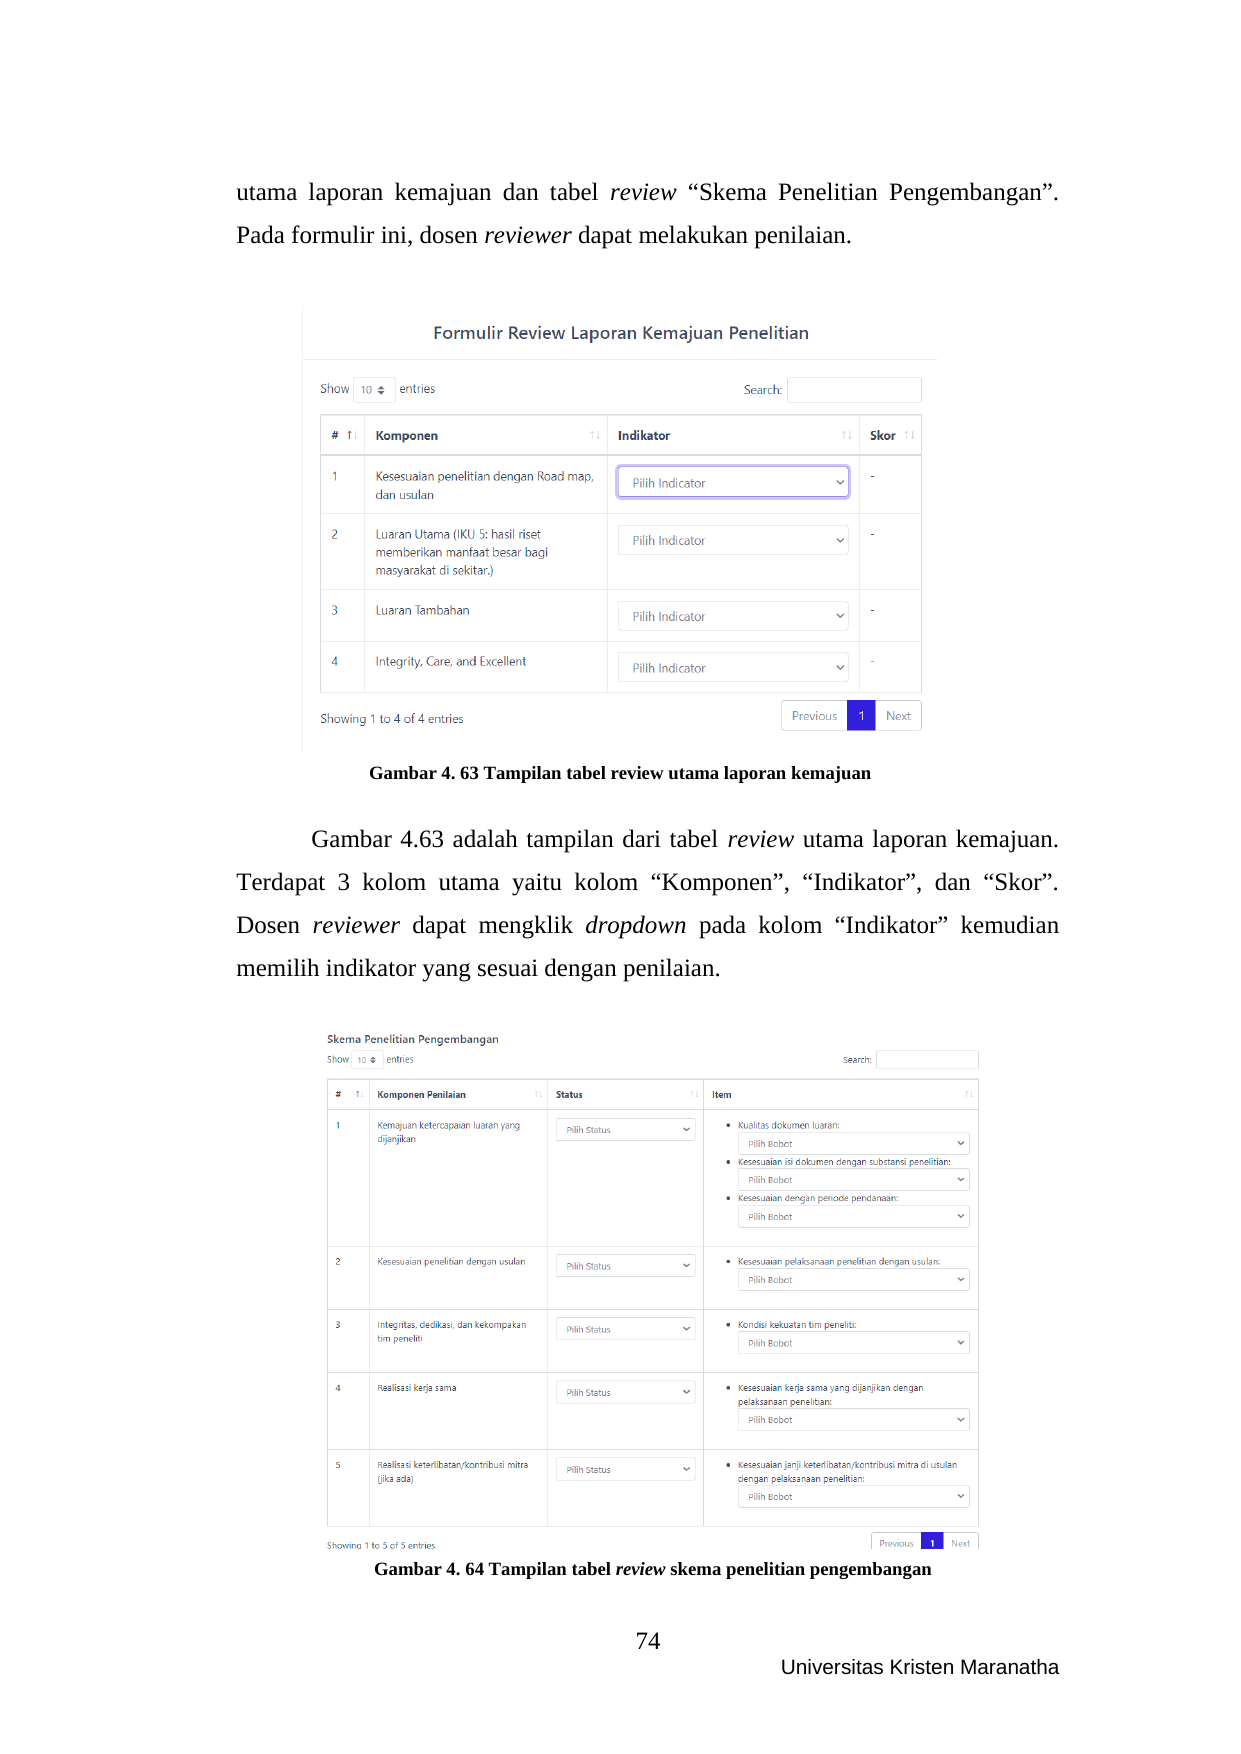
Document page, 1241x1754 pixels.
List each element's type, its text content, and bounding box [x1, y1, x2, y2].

text Gambar 4.63 adalah tampilan dari tabel review utama laporan kemajuan. Terdapat 3 kolom utama yaitu kolom “Komponen”, “Indikator”, dan “Skor”. Dosen reviewer dapat mengklik dropdown pada kolom “Indikator” kemudian memilih indikator yang sesuai dengan penilaian. [236, 824, 1059, 982]
picture [315, 1028, 991, 1549]
picture [302, 306, 938, 753]
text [236, 177, 1059, 249]
